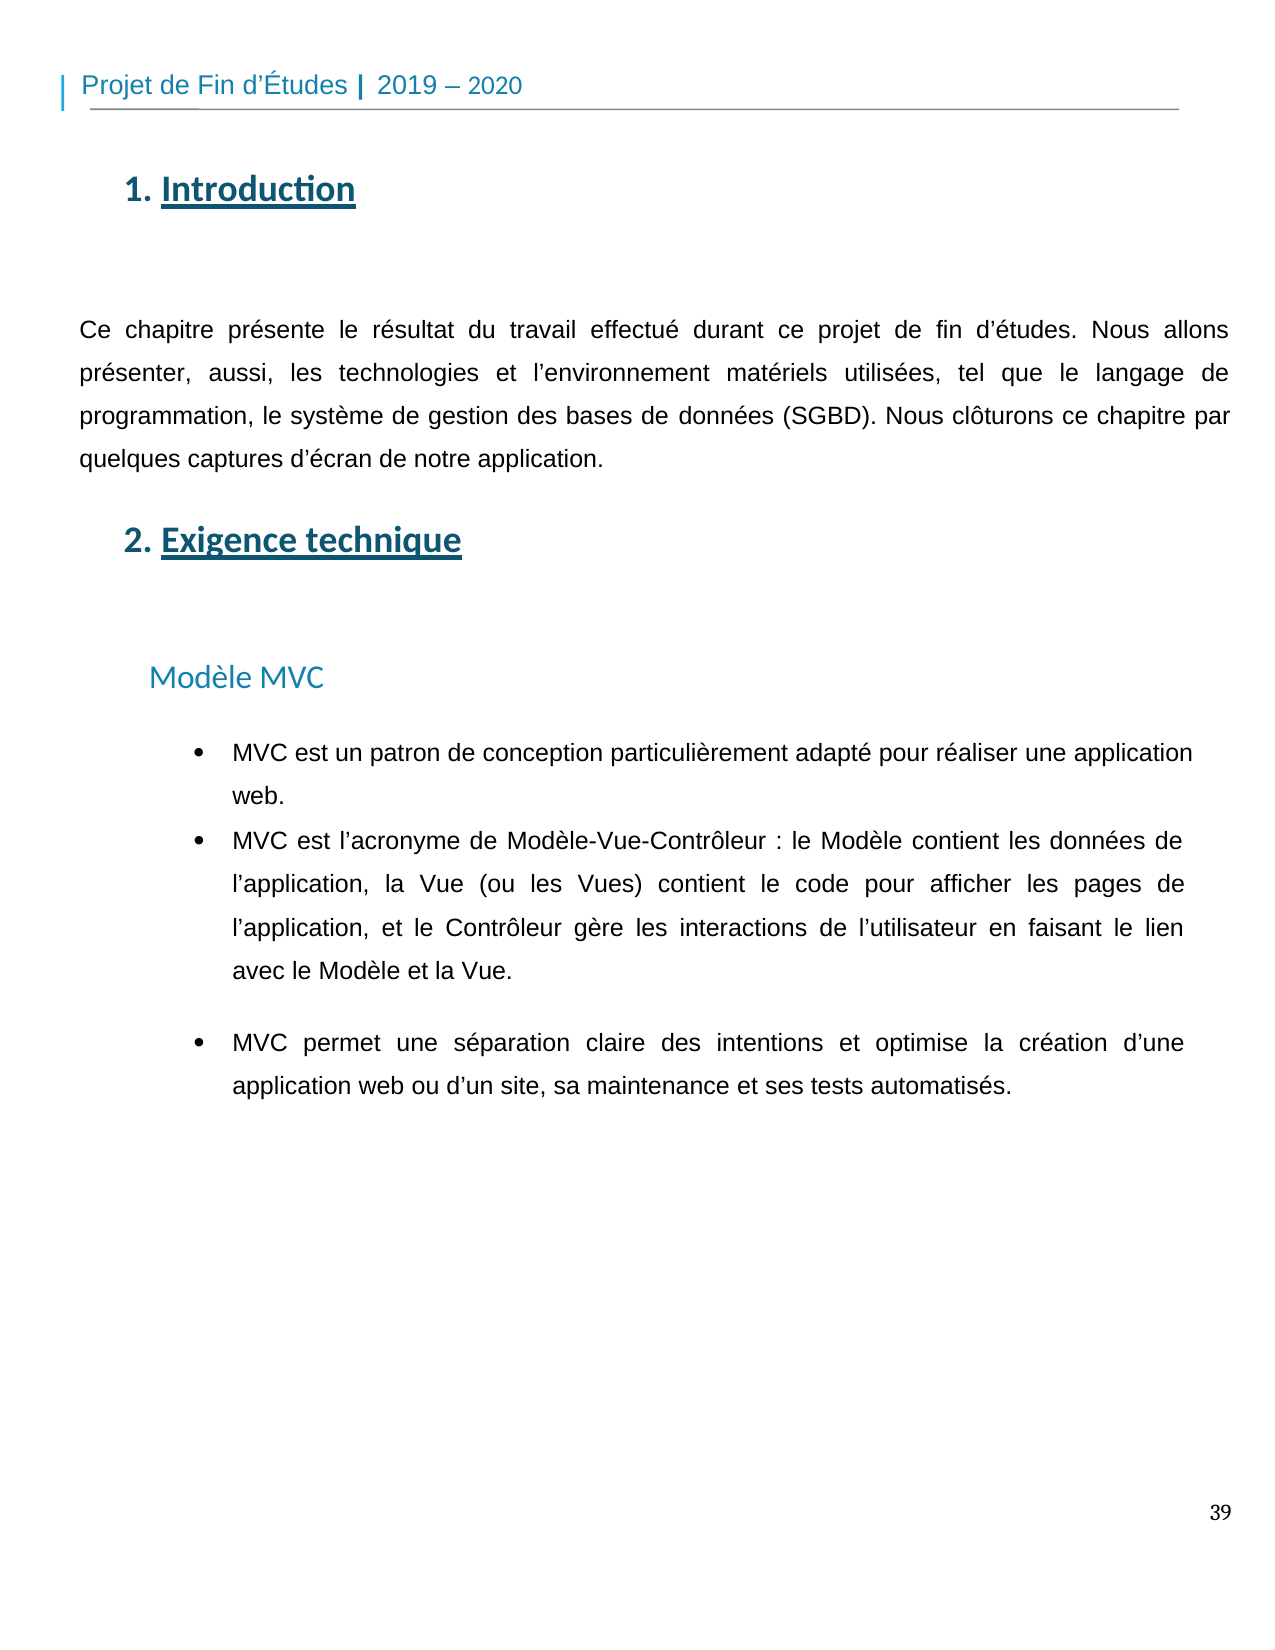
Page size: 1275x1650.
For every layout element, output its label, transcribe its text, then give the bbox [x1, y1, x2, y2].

text Ce chapitre présente le résultat du travail effectué durant ce projet de fin d’études. Nous allons présenter, aussi, les technologies et l’environnement matériels utilisées, tel que le langage de programmation, le système de gestion des bases de données (SGBD). Nous clôturons ce chapitre par quelques captures d’écran de notre application. [79, 315, 1231, 473]
list MVC est l’acronyme de Modèle-Vue-Contrôleur : le Modèle contient les données de l’application, la Vue (ou les Vues) contient le code pour afficher les pages de l’application, et le Contrôleur gère les interactions de l’utilisateur en faisant le lien avec le Modèle et la Vue. [194, 826, 1185, 984]
list MVC permet une séparation claire des intentions et optimise la création d’une application web ou d’un site, sa maintenance et ses tests automatisés. [194, 1028, 1184, 1100]
subtitle Modèle MVC [90, 657, 1231, 697]
subtitle Introduction [123, 165, 1231, 211]
list MVC est un patron de conception particulièrement adapté pour réaliser une application web. [194, 738, 1231, 809]
subtitle Exigence technique [123, 516, 1231, 562]
